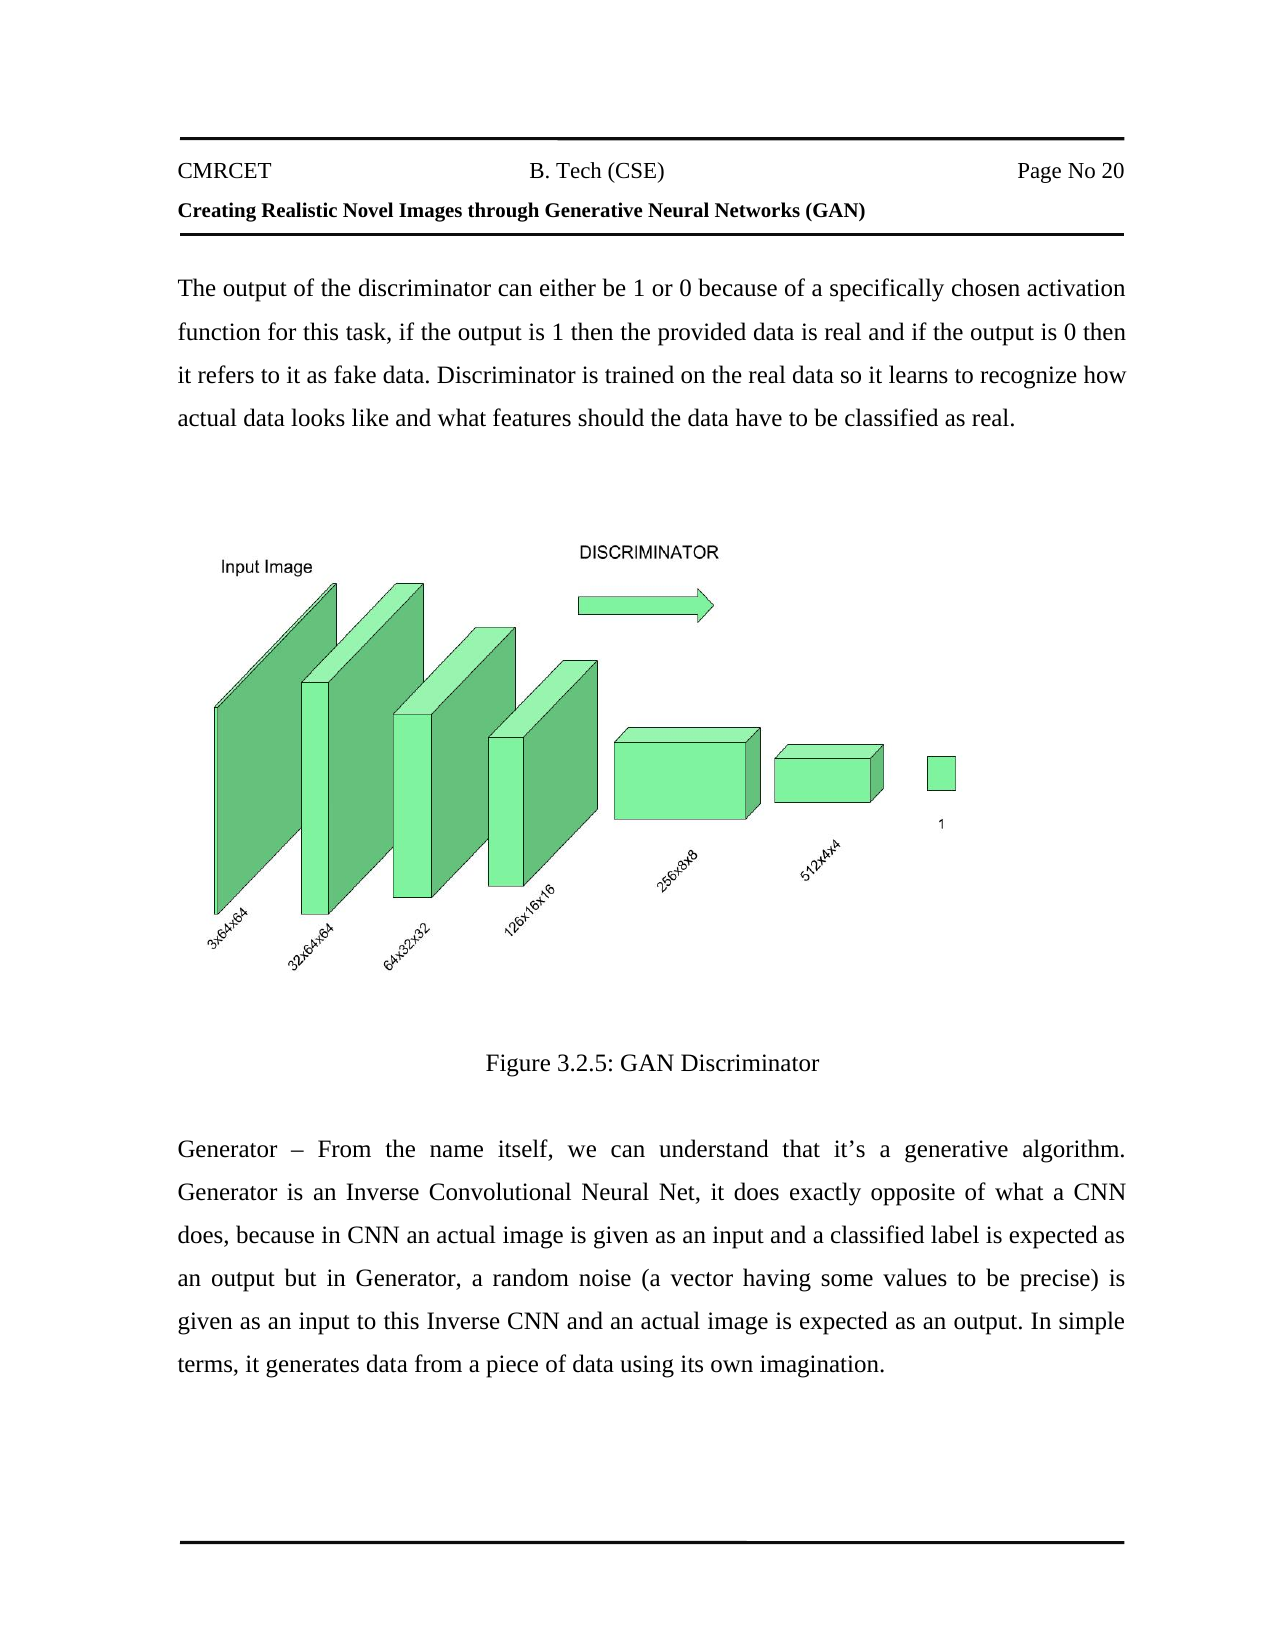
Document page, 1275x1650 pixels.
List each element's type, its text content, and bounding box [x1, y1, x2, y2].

text Generator – From the name itself, we can understand that it’s a generative algorithm. Generator is an Inverse Convolutional Neural Net, it does exactly opposite of what a CNN does, because in CNN an actual image is given as an input and a classified label is expected as an output but in Generator, a random noise (a vector having some values to be precise) is given as an input to this Inverse CNN and an actual image is expected as an output. In simple terms, it generates data from a piece of data using its own imagination. [177, 1134, 1127, 1378]
text The output of the discriminator can either be 1 or 0 because of a specifically chosen activation function for this task, if the output is 1 then the provided data is real and if the output is 0 then it refers to it as fake data. Discriminator is trained on the real data so it learns to recognize how actual data looks like and what features should the data have to be classified as real. [177, 273, 1127, 432]
text Figure 3.2.5: GAN Discriminator [177, 1048, 1127, 1076]
text Creating Realistic Novel Images through Generative Neural Networks (GAN) [177, 198, 1127, 222]
picture [194, 489, 1110, 1035]
text CMRCET B. Tech (CSE) Page No 20 [177, 158, 1127, 184]
